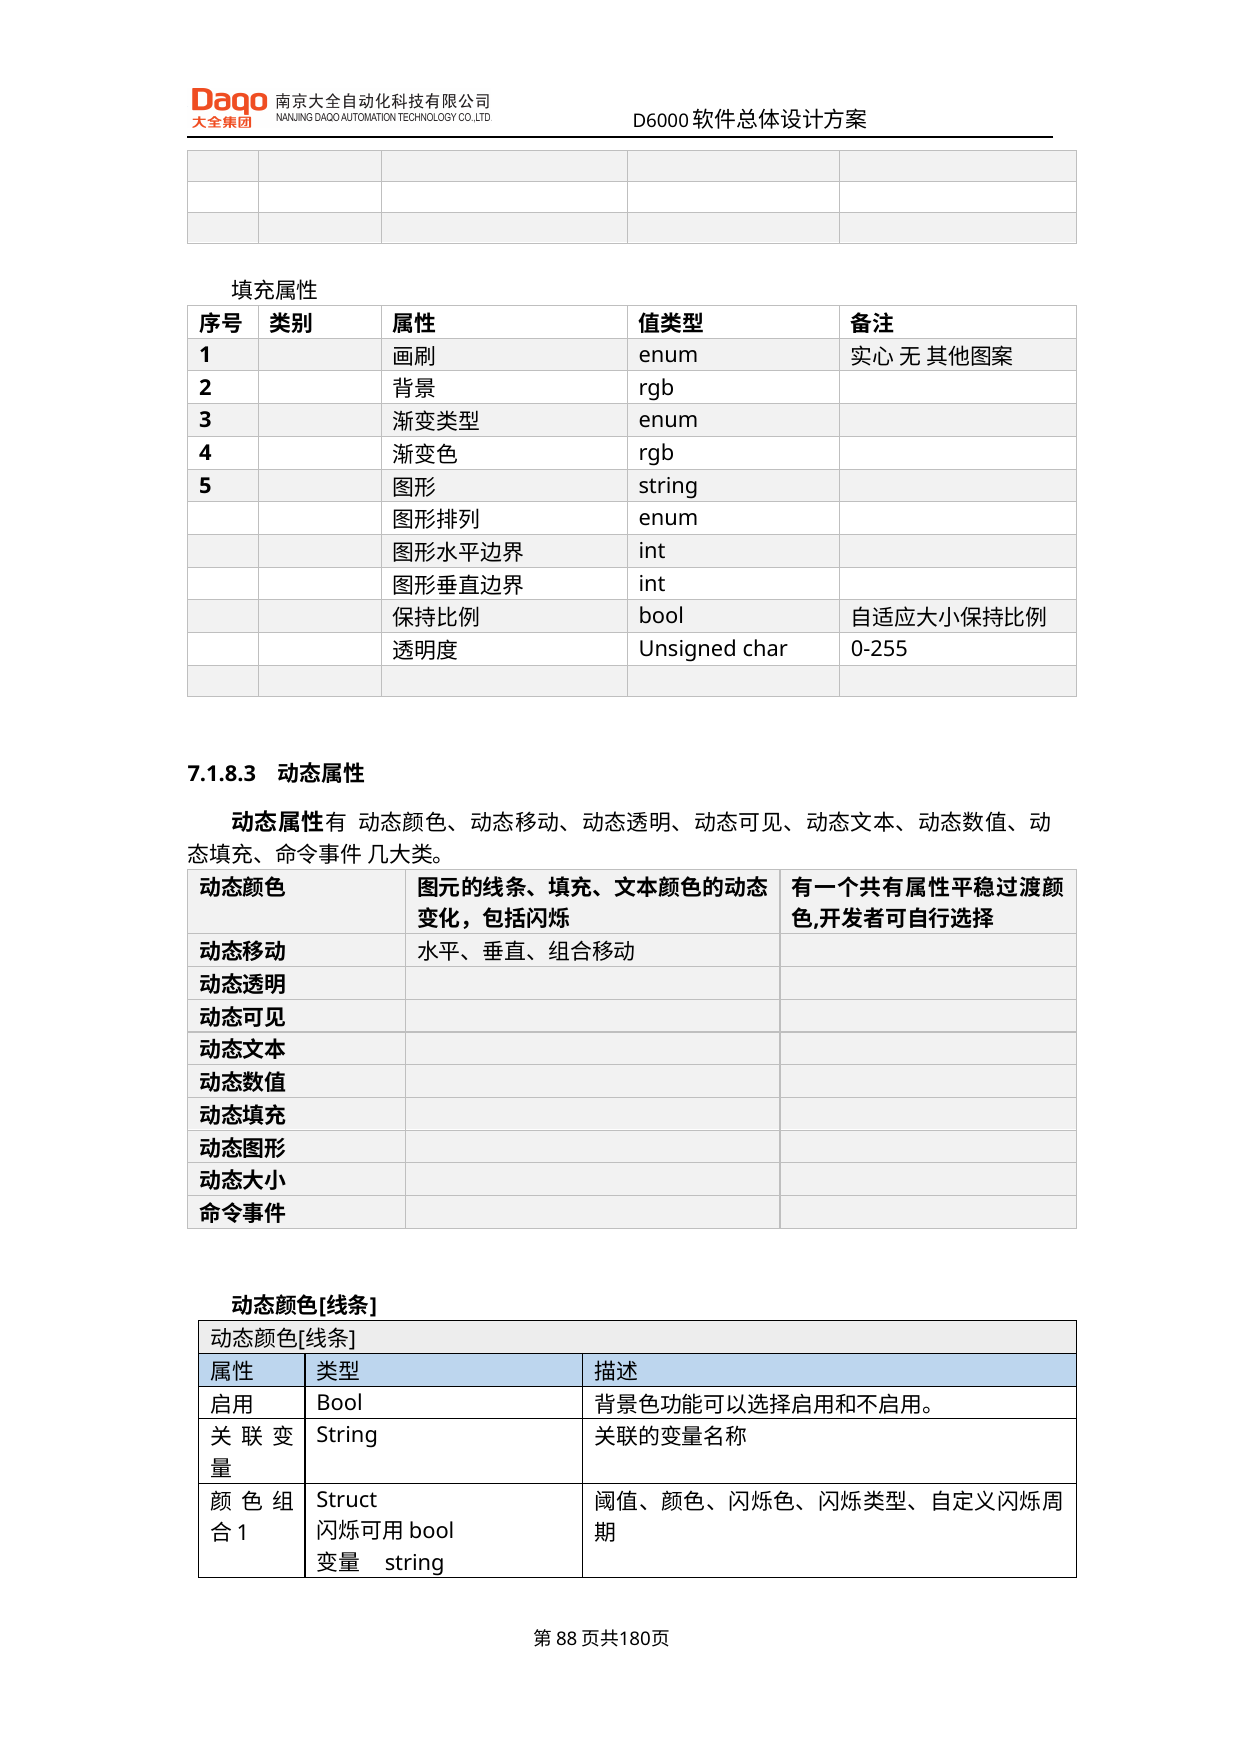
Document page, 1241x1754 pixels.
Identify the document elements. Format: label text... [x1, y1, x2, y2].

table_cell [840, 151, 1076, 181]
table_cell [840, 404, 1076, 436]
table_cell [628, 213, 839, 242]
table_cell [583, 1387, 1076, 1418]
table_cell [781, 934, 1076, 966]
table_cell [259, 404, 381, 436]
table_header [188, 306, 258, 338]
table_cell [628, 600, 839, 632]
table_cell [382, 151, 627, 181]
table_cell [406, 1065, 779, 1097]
subtitle 动态属性 [187, 756, 1053, 788]
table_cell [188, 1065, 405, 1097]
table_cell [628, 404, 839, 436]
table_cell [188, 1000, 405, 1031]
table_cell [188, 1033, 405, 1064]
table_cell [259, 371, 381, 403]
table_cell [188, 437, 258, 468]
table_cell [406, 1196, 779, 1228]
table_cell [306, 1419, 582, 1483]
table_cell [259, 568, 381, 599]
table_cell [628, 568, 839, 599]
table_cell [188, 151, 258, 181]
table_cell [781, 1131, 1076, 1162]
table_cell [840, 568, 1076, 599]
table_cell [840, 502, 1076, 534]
picture [187, 88, 492, 128]
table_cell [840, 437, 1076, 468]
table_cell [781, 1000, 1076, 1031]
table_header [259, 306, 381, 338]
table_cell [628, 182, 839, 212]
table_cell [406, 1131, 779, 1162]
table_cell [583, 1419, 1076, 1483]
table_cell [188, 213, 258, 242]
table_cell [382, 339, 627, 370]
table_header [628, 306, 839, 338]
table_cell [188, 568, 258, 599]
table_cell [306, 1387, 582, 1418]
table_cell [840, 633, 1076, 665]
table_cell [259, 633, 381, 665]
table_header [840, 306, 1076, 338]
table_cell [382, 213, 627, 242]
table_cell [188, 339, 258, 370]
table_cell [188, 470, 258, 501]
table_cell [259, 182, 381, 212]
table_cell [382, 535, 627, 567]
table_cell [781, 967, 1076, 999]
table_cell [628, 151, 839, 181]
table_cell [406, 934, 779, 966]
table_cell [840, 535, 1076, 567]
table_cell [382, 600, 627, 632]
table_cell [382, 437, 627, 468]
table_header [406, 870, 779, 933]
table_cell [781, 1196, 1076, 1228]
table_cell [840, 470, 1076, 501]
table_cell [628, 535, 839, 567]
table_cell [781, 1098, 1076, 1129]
text 动态颜色[线条] [187, 1288, 1053, 1320]
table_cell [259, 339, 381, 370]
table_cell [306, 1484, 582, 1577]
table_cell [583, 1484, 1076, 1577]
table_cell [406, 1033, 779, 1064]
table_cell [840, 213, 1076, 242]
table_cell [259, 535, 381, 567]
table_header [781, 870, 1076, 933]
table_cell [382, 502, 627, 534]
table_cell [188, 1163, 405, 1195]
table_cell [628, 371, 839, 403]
text 动态属性有 动态颜色、动态移动、动态透明、动态可见、动态文本、动态数值、动态填充、命令事件 几大类。 [187, 804, 1053, 869]
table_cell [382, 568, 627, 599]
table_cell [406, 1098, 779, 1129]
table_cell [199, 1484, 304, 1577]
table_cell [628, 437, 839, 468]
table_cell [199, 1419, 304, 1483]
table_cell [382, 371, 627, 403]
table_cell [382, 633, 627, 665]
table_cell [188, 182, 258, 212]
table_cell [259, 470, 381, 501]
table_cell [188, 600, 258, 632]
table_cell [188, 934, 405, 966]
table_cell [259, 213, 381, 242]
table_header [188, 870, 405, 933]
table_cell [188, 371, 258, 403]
text 填充属性 [187, 273, 1053, 305]
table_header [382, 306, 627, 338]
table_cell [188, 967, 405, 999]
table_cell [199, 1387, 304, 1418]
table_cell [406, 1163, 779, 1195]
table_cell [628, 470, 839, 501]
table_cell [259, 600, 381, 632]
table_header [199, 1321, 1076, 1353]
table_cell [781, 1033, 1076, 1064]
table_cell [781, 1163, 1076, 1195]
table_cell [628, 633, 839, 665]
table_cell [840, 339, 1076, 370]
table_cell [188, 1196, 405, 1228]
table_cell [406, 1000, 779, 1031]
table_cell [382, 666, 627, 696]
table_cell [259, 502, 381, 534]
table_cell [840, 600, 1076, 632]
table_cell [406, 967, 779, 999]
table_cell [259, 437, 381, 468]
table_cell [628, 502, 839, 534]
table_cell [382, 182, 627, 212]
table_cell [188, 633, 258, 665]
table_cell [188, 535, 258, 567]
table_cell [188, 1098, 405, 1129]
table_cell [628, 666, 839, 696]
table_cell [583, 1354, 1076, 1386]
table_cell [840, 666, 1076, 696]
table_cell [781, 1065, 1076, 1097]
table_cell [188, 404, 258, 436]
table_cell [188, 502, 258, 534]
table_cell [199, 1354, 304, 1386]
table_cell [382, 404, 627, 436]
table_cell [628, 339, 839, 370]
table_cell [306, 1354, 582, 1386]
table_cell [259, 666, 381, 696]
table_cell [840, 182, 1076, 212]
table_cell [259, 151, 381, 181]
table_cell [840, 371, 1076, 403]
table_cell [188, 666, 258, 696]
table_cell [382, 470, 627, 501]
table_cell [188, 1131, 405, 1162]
